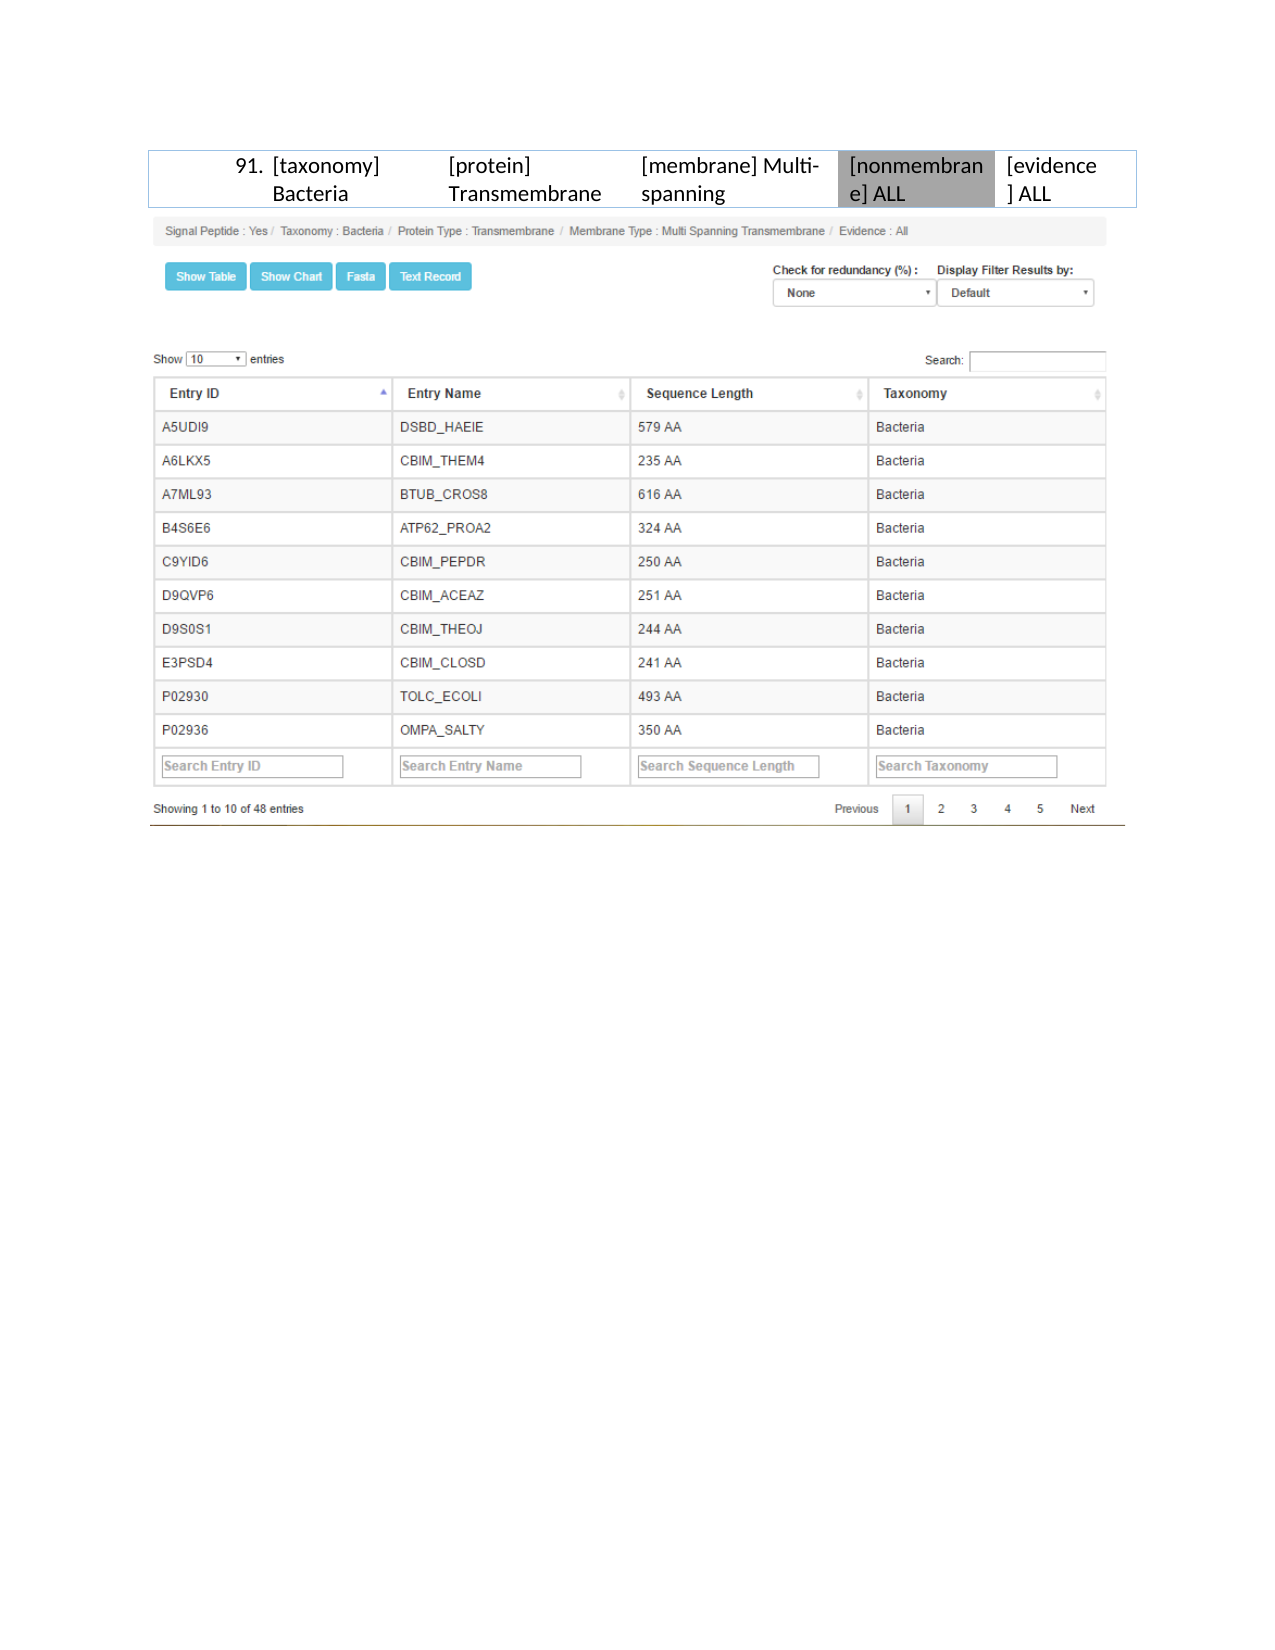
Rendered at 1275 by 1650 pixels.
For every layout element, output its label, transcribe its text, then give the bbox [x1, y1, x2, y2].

table_header [protein] Transmembrane [437, 151, 630, 207]
table_header [evidence] ALL [995, 151, 1113, 207]
table_header [taxonomy] Bacteria [149, 151, 437, 207]
table_header [1113, 151, 1136, 207]
table_header [membrane] Multi-spanning [630, 151, 838, 207]
table_header [nonmembrane] ALL [838, 151, 995, 207]
picture [150, 208, 1125, 826]
